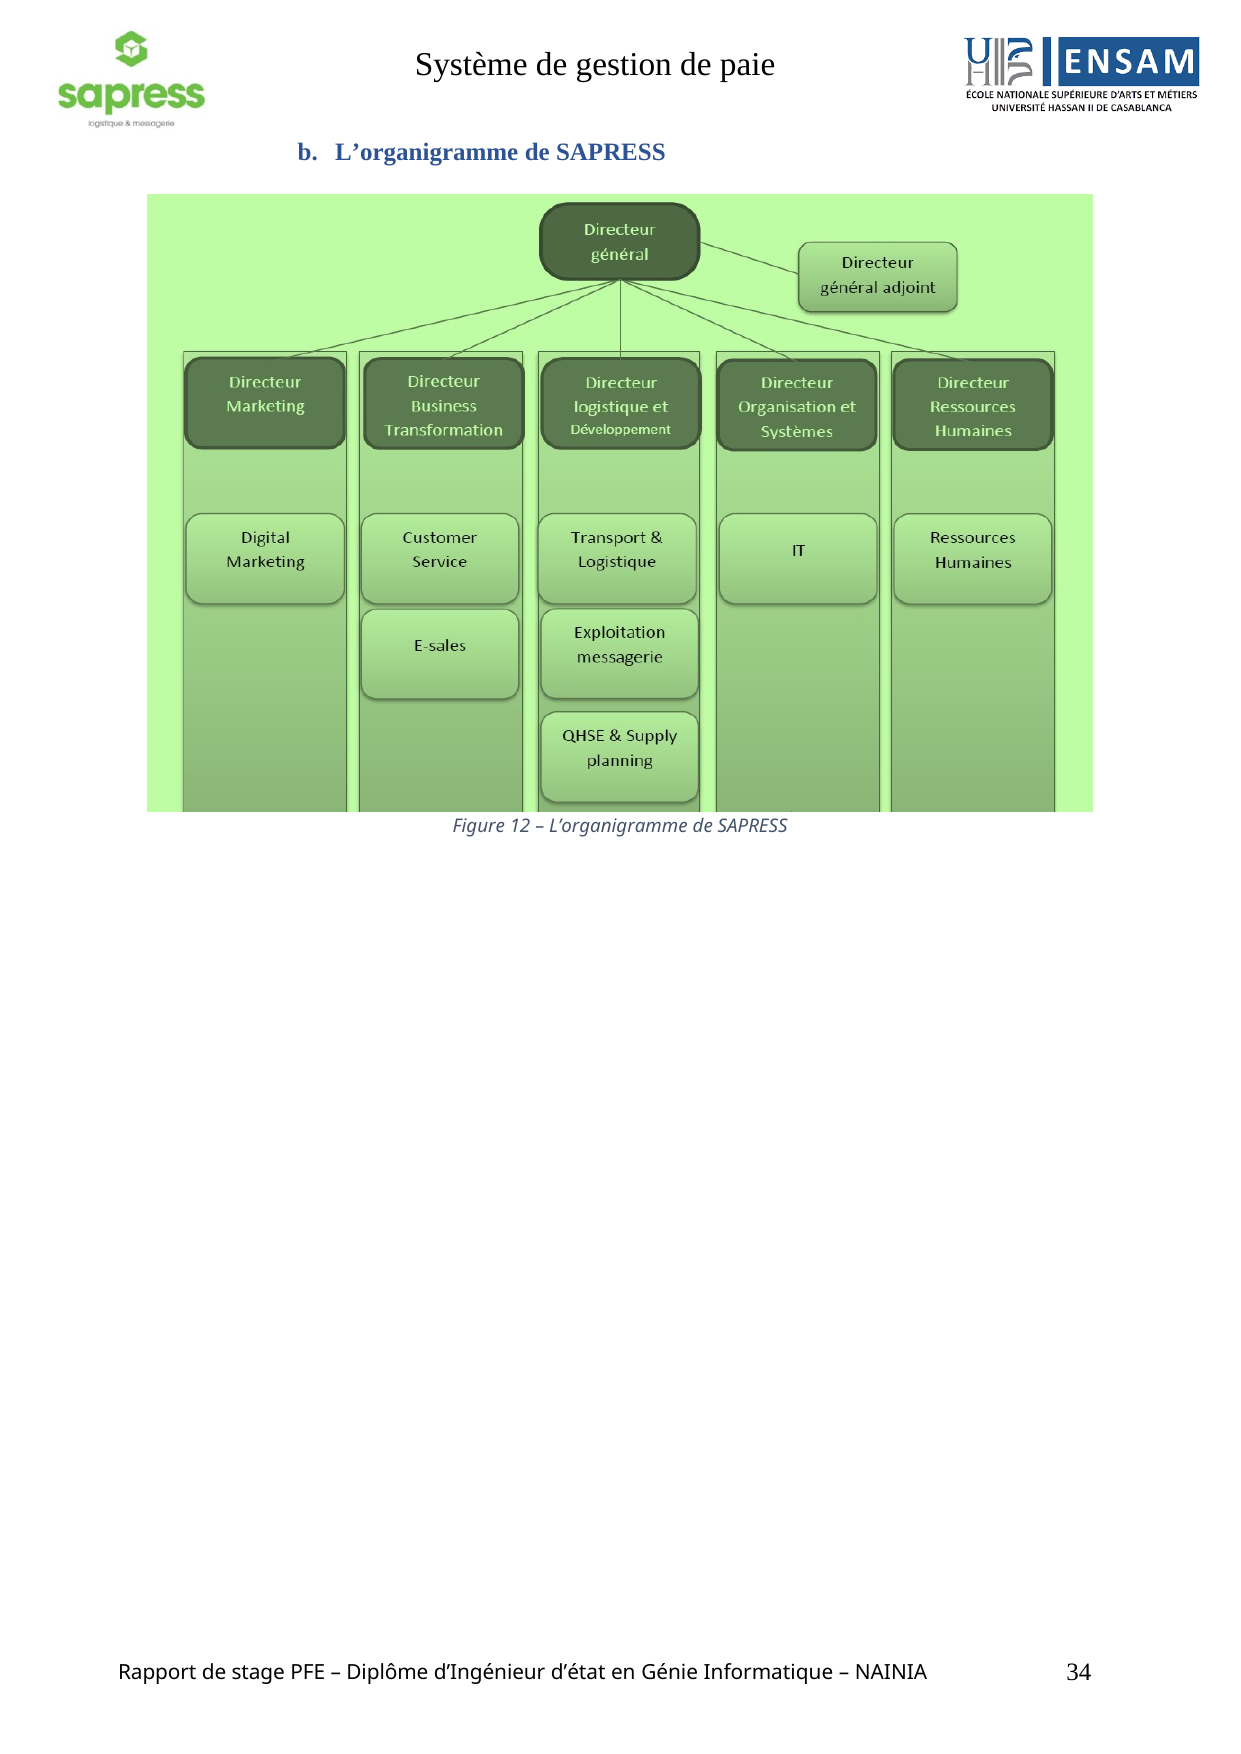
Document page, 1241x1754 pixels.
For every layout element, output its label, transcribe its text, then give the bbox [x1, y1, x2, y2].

text Figure 12 – L’organigramme de SAPRESS [52, 191, 1188, 838]
picture [960, 31, 1203, 119]
picture [56, 29, 209, 129]
subtitle L’organigramme de SAPRESS [297, 137, 1217, 166]
